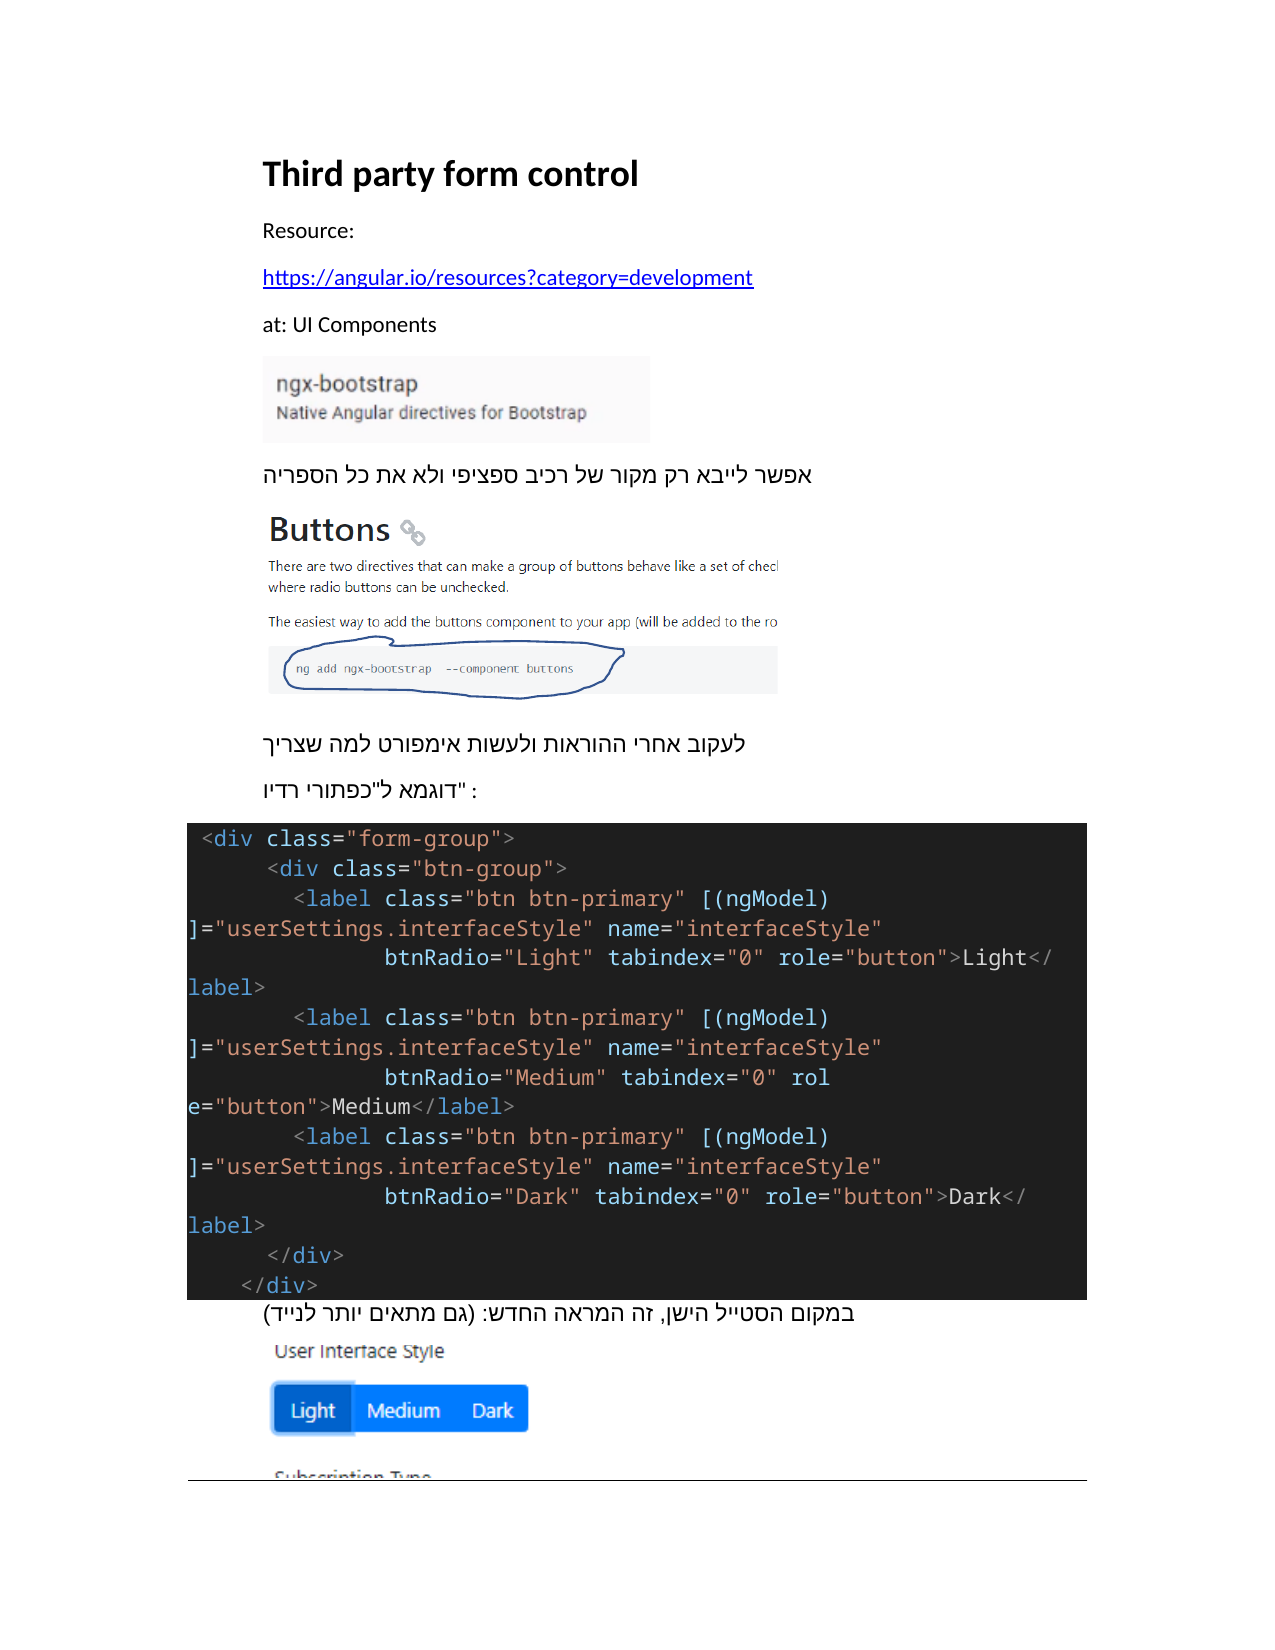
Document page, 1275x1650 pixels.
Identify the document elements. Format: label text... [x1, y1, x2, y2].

picture [262, 356, 650, 443]
text <label class="btn btn-primary" [(ngModel)]="userSettings.interfaceStyle" name="interfaceStyle" [187, 1121, 1087, 1181]
text <label class="btn btn-primary" [(ngModel)]="userSettings.interfaceStyle" name="interfaceStyle" [187, 1002, 1087, 1062]
text <div class="form-group"> [187, 823, 1087, 853]
text במקום הסטייל הישן, זה המראה החדש: (גם מתאים יותר לנייד) [187, 1300, 1087, 1326]
text דוגמא ל"כפתורי רדיו" : [187, 776, 1087, 804]
text <div class="btn-group"> [187, 853, 1087, 883]
text </div> [187, 1240, 1087, 1270]
text לעקוב אחרי ההוראות ולעשות אימפורט למה שצריך [187, 731, 1087, 758]
text Third party form control [187, 150, 1087, 196]
picture [262, 506, 778, 713]
text </div> [187, 1270, 1087, 1300]
text btnRadio="Medium" tabindex="0" role="button">Medium</label> [187, 1062, 1087, 1121]
text Resource: [187, 216, 1087, 244]
text btnRadio="Light" tabindex="0" role="button">Light</label> [187, 942, 1087, 1002]
text btnRadio="Dark" tabindex="0" role="button">Dark</label> [187, 1181, 1087, 1240]
text אפשר לייבא רק מקור של רכיב ספציפי ולא את כל הספריה [187, 462, 1087, 488]
text at: UI Components [187, 310, 1087, 338]
text https://angular.io/resources?category=development [187, 263, 1087, 291]
text <label class="btn btn-primary" [(ngModel)]="userSettings.interfaceStyle" name="interfaceStyle" [187, 883, 1087, 942]
picture [262, 1345, 700, 1478]
